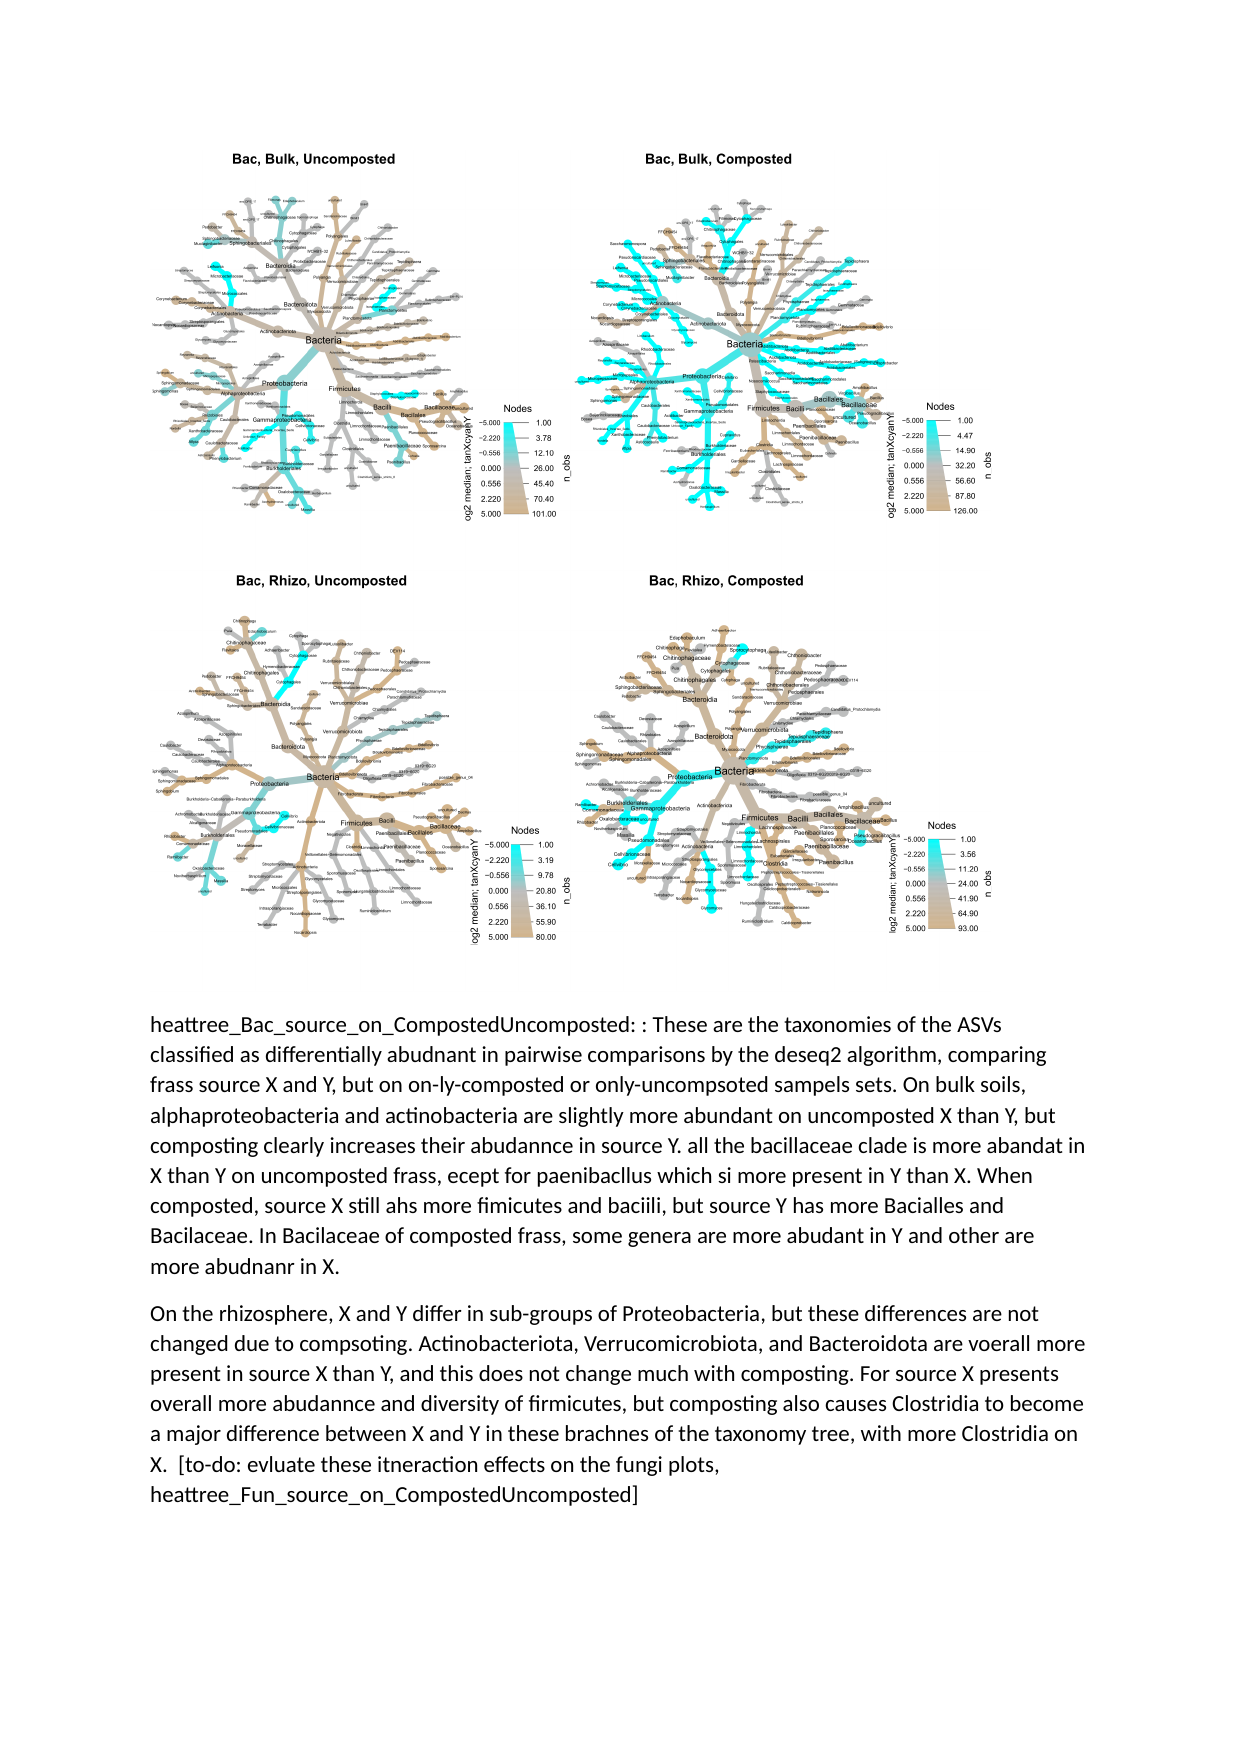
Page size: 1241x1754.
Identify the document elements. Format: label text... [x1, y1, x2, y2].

picture [150, 150, 992, 992]
text heattree_Bac_source_on_CompostedUncomposted: : These are the taxonomies of the ASVs classified as differentially abudnant in pairwise comparisons by the deseq2 algorithm, comparing frass source X and Y, but on on-ly-composted or only-uncompsoted sampels sets. On bulk soils, alphaproteobacteria and actinobacteria are slightly more abundant on uncomposted X than Y, but composting clearly increases their abudannce in source Y. all the bacillaceae clade is more abandat in X than Y on uncomposted frass, ecept for paenibacllus which si more present in Y than X. When composted, source X still ahs more fimicutes and baciili, but source Y has more Bacialles and Bacilaceae. In Bacilaceae of composted frass, some genera are more abudant in Y and other are more abudnanr in X. [150, 1010, 1090, 1280]
text On the rhizosphere, X and Y differ in sub-groups of Proteobacteria, but these differences are not changed due to compsoting. Actinobacteriota, Verrucomicrobiota, and Bacteroidota are voerall more present in source X than Y, and this does not change much with composting. For source X presents overall more abudannce and diversity of firmicutes, but composting also causes Clostridia to become a major difference between X and Y in these brachnes of the taxonomy tree, with more Clostridia on X. [to-do: evluate these itneraction effects on the fungi plots, heattree_Fun_source_on_CompostedUncomposted] [150, 1299, 1090, 1508]
